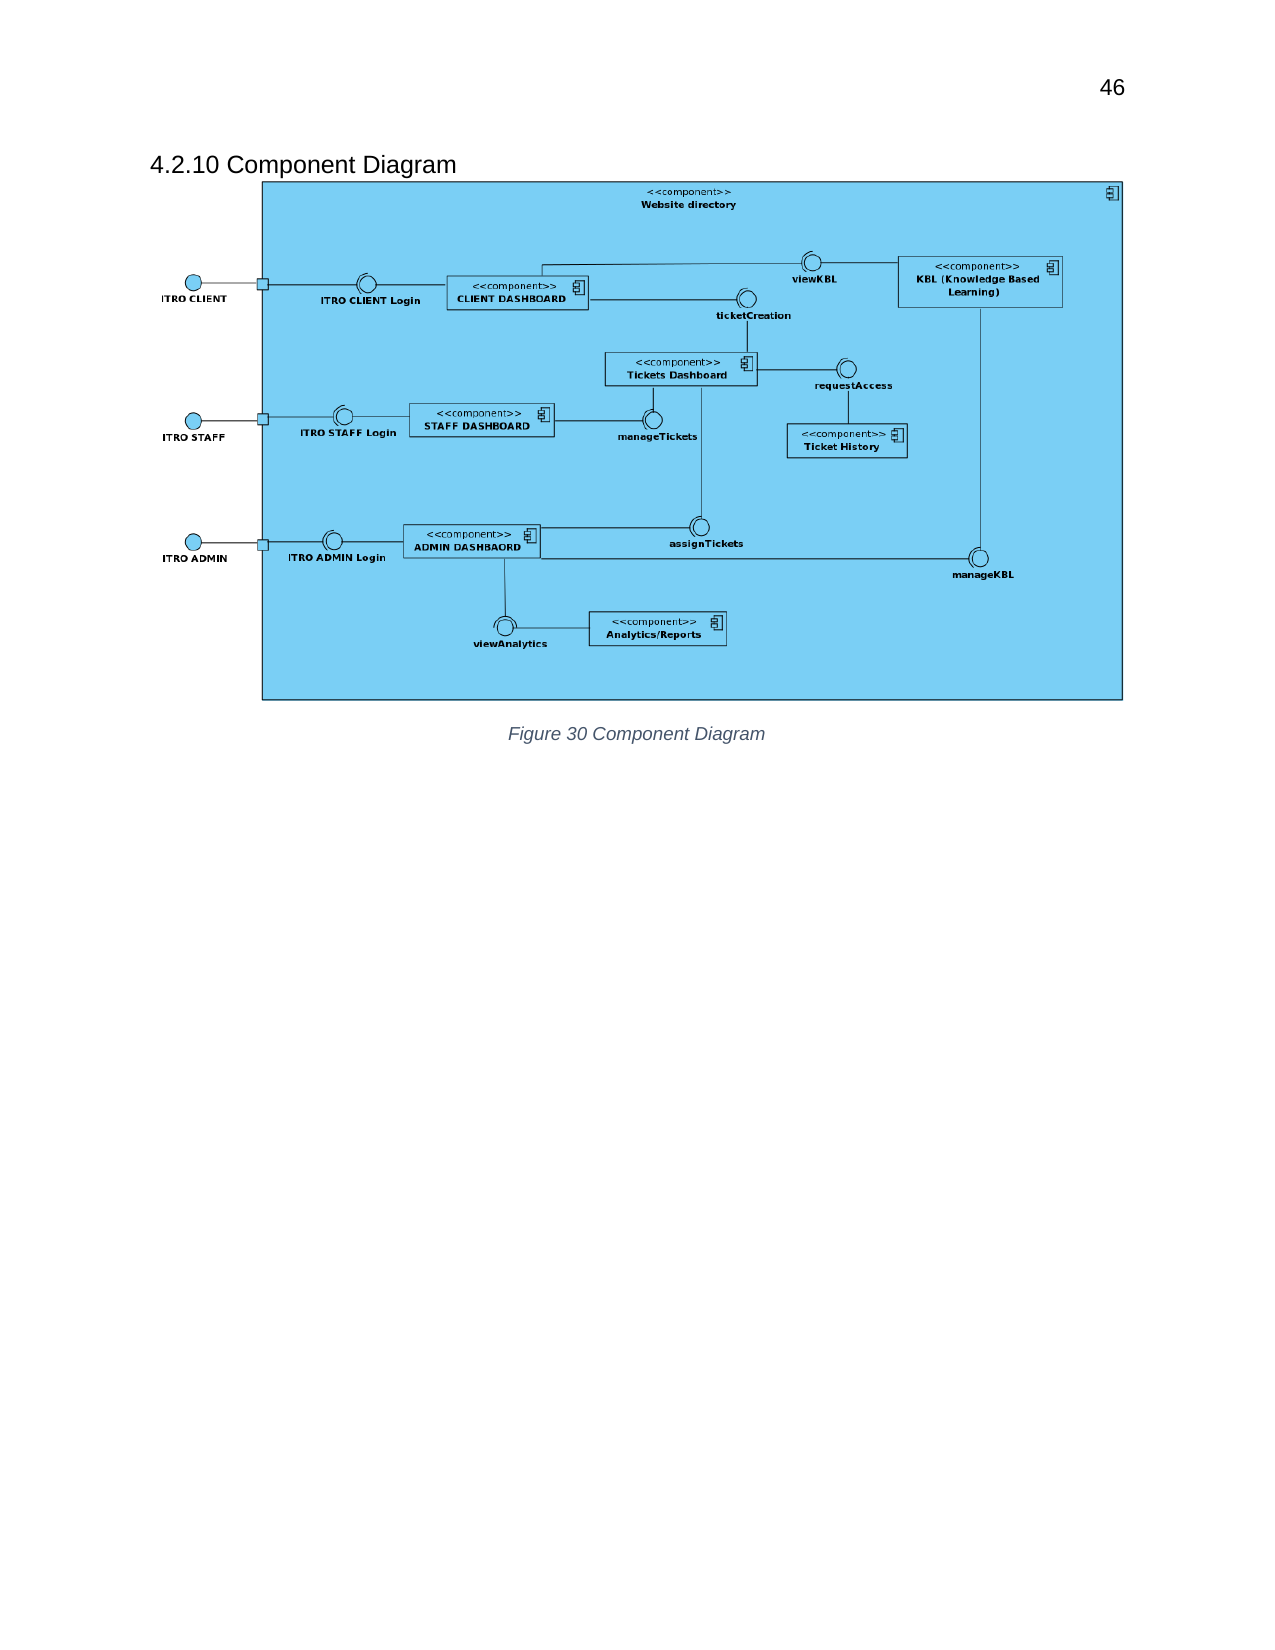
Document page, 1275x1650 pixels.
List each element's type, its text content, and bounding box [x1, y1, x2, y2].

picture [150, 181, 1125, 704]
text Figure 30 Component Diagram [150, 723, 1125, 744]
subtitle 4.2.10 Component Diagram [150, 150, 1125, 179]
